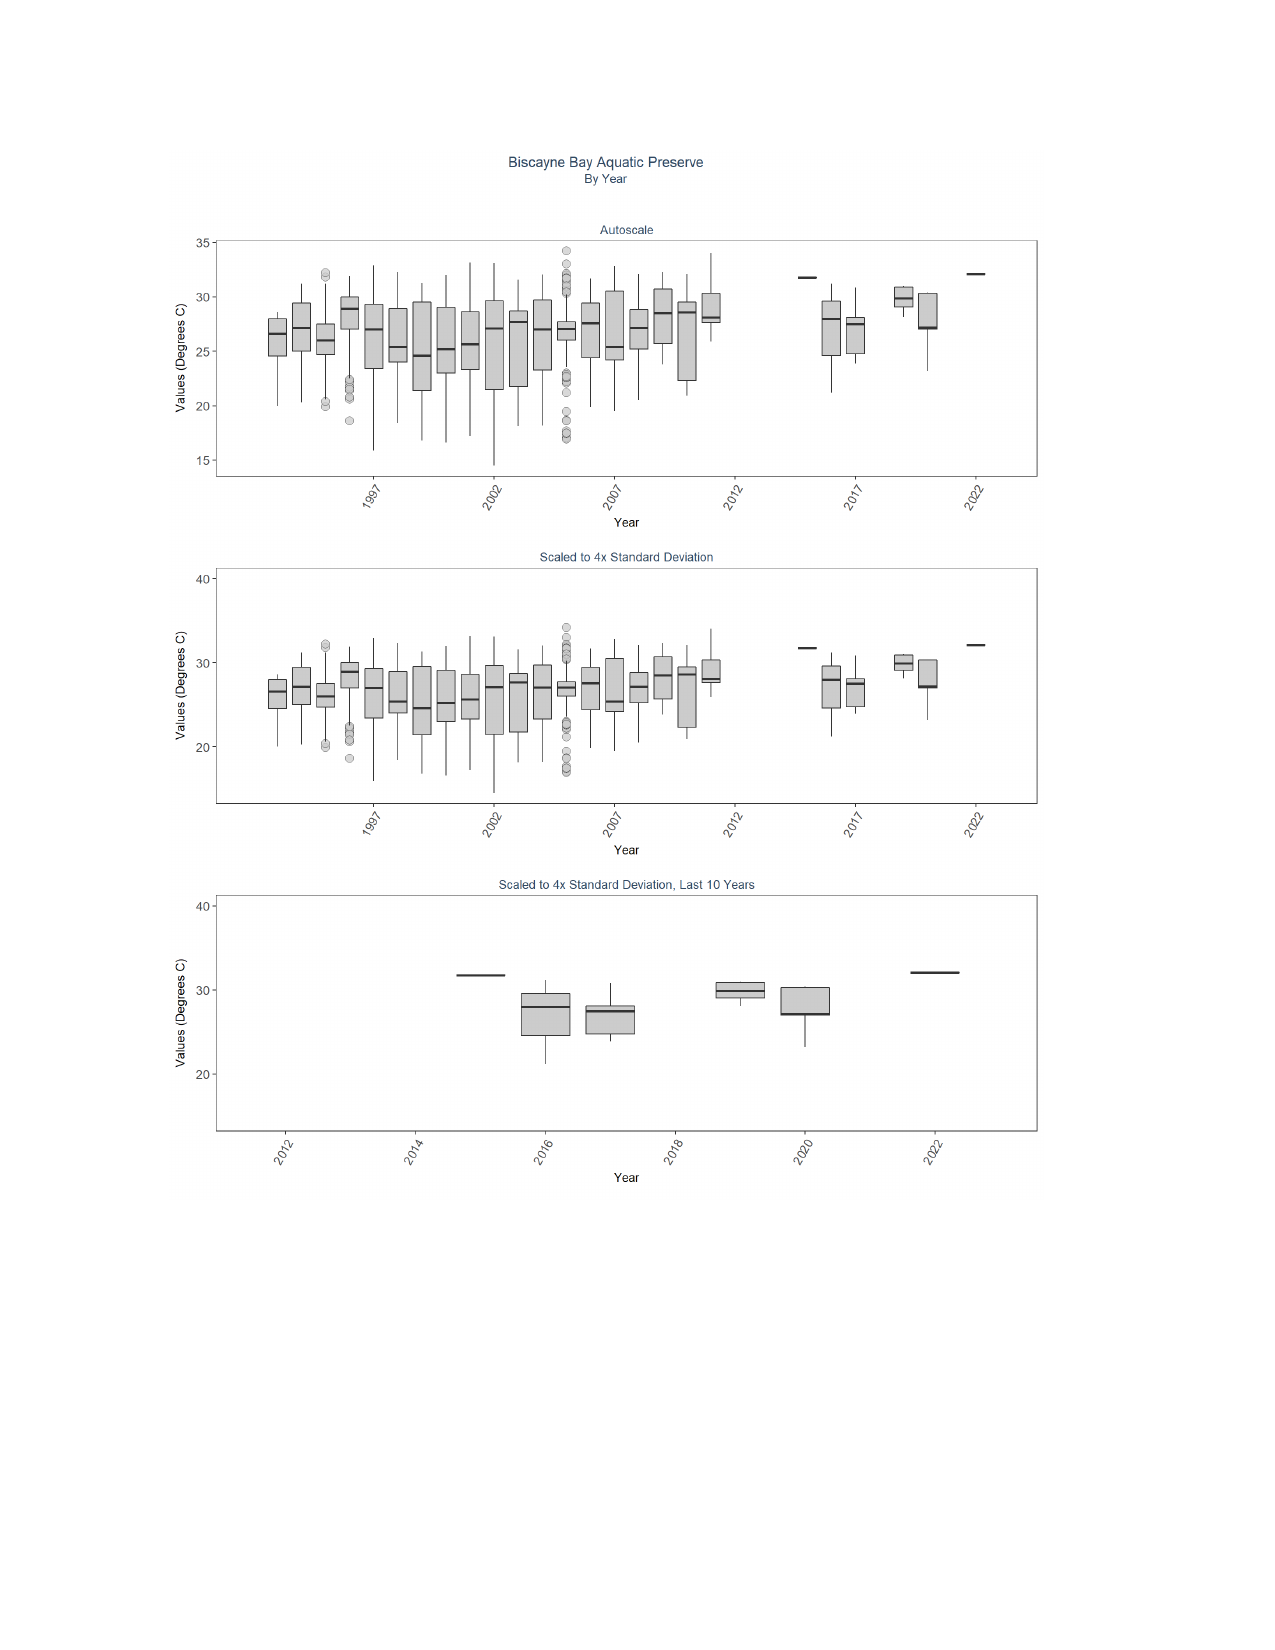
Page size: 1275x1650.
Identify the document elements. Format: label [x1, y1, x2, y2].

picture [168, 150, 1044, 1200]
